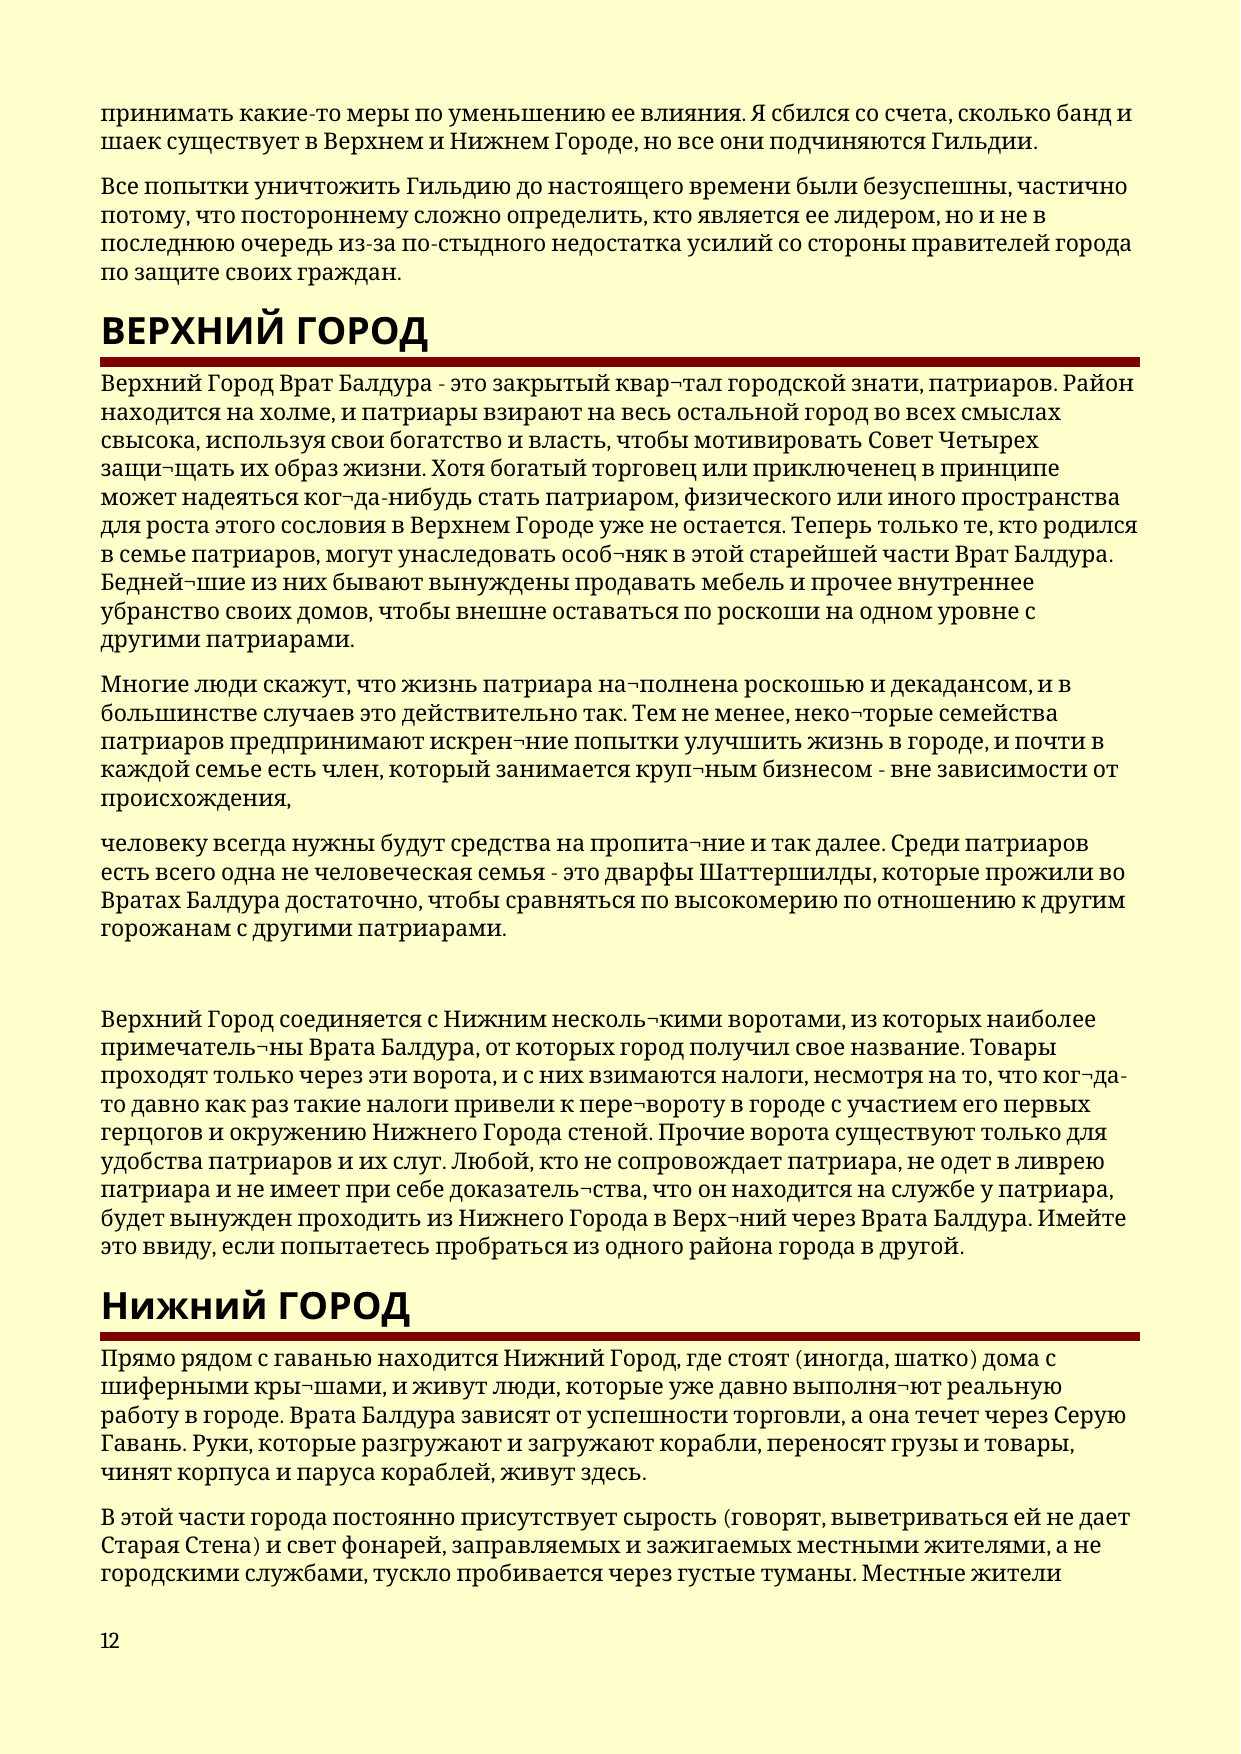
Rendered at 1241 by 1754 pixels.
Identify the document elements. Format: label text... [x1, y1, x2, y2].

text Многие люди скажут, что жизнь патриара на¬полнена роскошью и декадансом, и в большинстве случаев это действительно так. Тем не менее, неко¬торые семейства патриаров предпринимают искрен¬ние попытки улучшить жизнь в городе, и почти в каждой семье есть член, который занимается круп¬ным бизнесом - вне зависимости от происхождения, [100, 672, 1140, 812]
text Верхний Город Врат Балдура - это закрытый квар¬тал городской знати, патриаров. Район находится на холме, и патриары взирают на весь остальной город во всех смыслах свысока, используя свои богатство и власть, чтобы мотивировать Совет Четырех защи¬щать их образ жизни. Хотя богатый торговец или приключенец в принципе может надеяться ког¬да-нибудь стать патриаром, физического или иного пространства для роста этого сословия в Верхнем Городе уже не остается. Теперь только те, кто родился в семье патриаров, могут унаследовать особ¬няк в этой старейшей части Врат Балдура. Бедней¬шие из них бывают вынуждены продавать мебель и прочее внутреннее убранство своих домов, чтобы внешне оставаться по роскоши на одном уровне с другими патриарами. [100, 371, 1140, 653]
subtitle Нижний ГОРОД [100, 1279, 1140, 1332]
text человеку всегда нужны будут средства на пропита¬ние и так далее. Среди патриаров есть всего одна не человеческая семья - это дварфы Шаттершилды, которые прожили во Вратах Балдура достаточно, чтобы сравняться по высокомерию по отношению к другим горожанам с другими патриарами. [100, 831, 1140, 942]
text Прямо рядом с гаванью находится Нижний Город, где стоят (иногда, шатко) дома с шиферными кры¬шами, и живут люди, которые уже давно выполня¬ют реальную работу в городе. Врата Балдура зависят от успешности торговли, а она течет через Серую Гавань. Руки, которые разгружают и загружают корабли, переносят грузы и товары, чинят корпуса и паруса кораблей, живут здесь. [100, 1346, 1140, 1486]
subtitle ВЕРХНИЙ ГОРОД [100, 304, 1140, 357]
text Все попытки уничтожить Гильдию до настоящего времени были безуспешны, частично потому, что постороннему сложно определить, кто является ее лидером, но и не в последнюю очередь из-за по-стыдного недостатка усилий со стороны правителей города по защите своих граждан. [100, 174, 1140, 286]
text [100, 1504, 1140, 1588]
text Верхний Город соединяется с Нижним несколь¬кими воротами, из которых наиболее примечатель¬ны Врата Балдура, от которых город получил свое название. Товары проходят только через эти ворота, и с них взимаются налоги, несмотря на то, что ког¬да-то давно как раз такие налоги привели к пере¬вороту в городе с участием его первых герцогов и окружению Нижнего Города стеной. Прочие ворота существуют только для удобства патриаров и их слуг. Любой, кто не сопровождает патриара, не одет в ливрею патриара и не имеет при себе доказатель¬ства, что он находится на службе у патриара, будет вынужден проходить из Нижнего Города в Верх¬ний через Врата Балдура. Имейте это ввиду, если попытаетесь пробраться из одного района города в другой. [100, 1006, 1140, 1260]
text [100, 100, 1140, 155]
